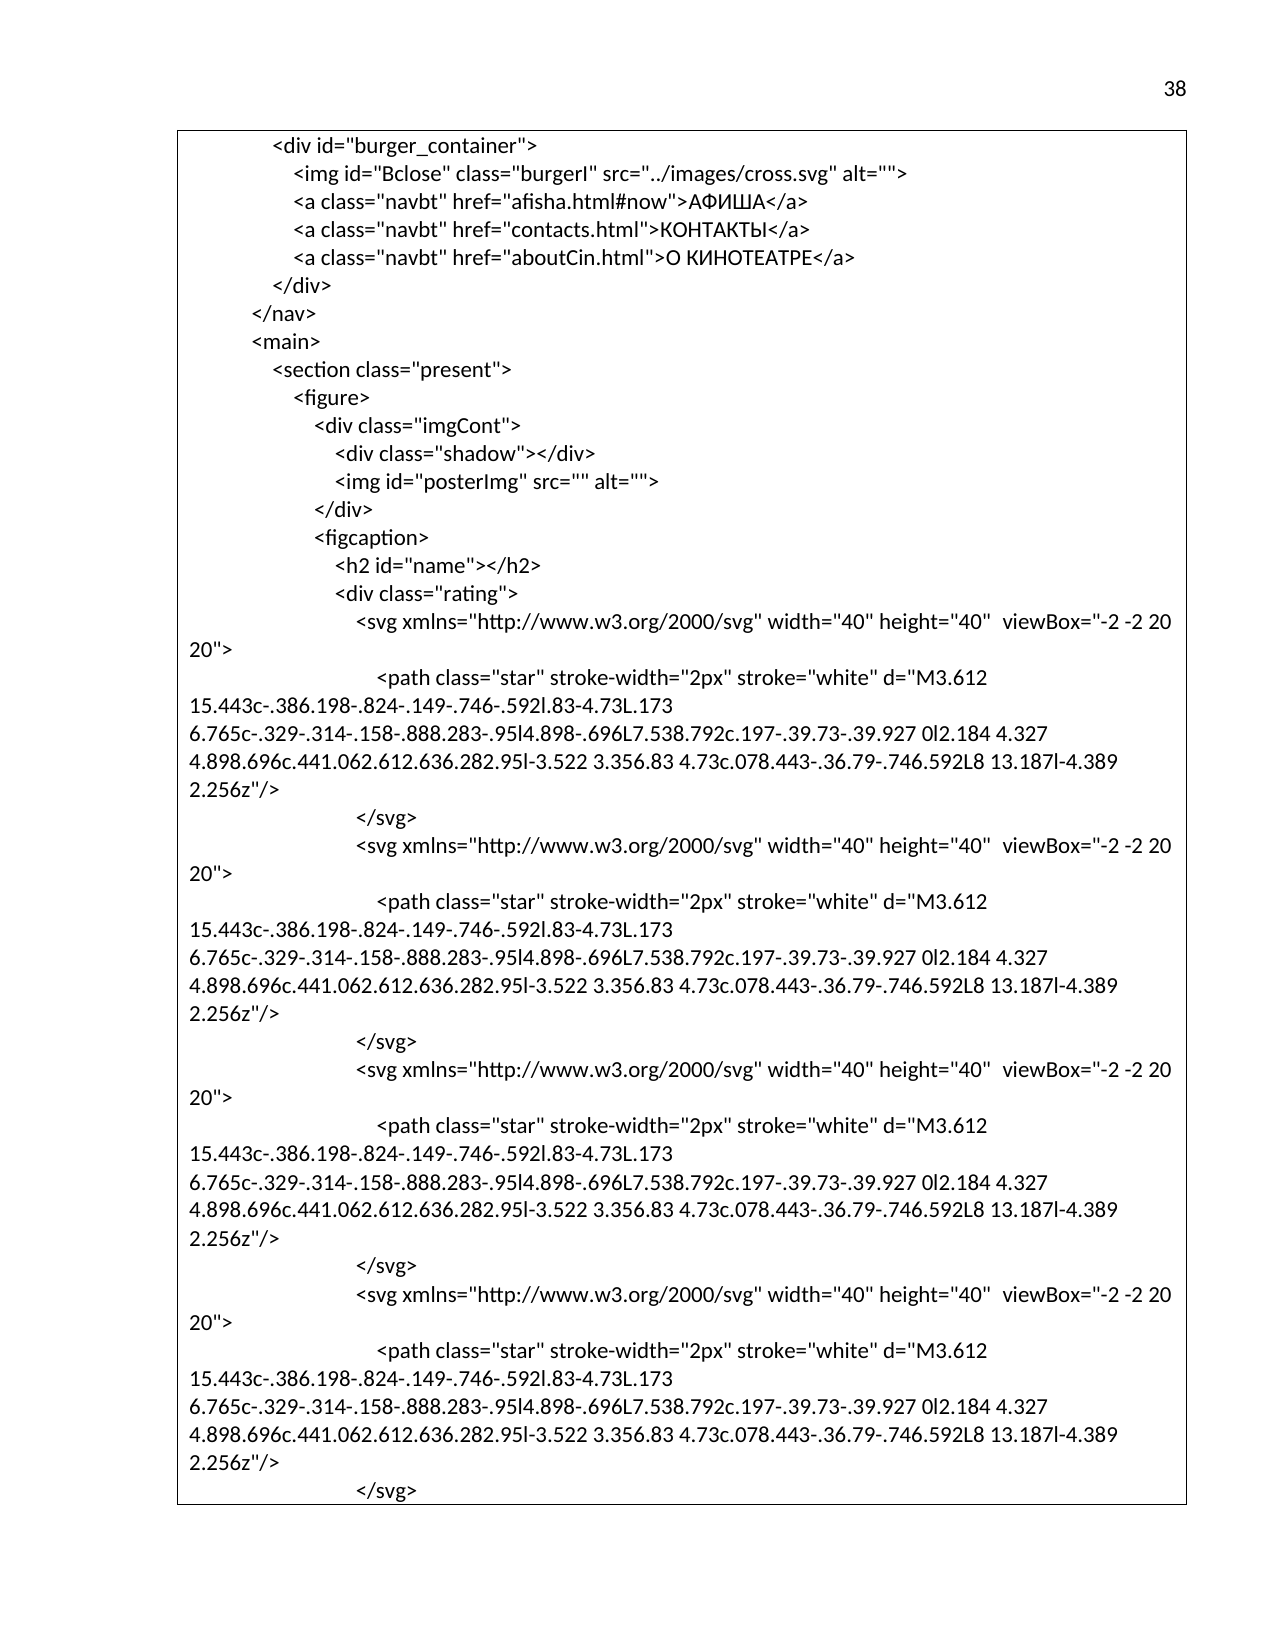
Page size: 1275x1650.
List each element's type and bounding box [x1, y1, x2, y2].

table_header [178, 131, 1186, 1504]
